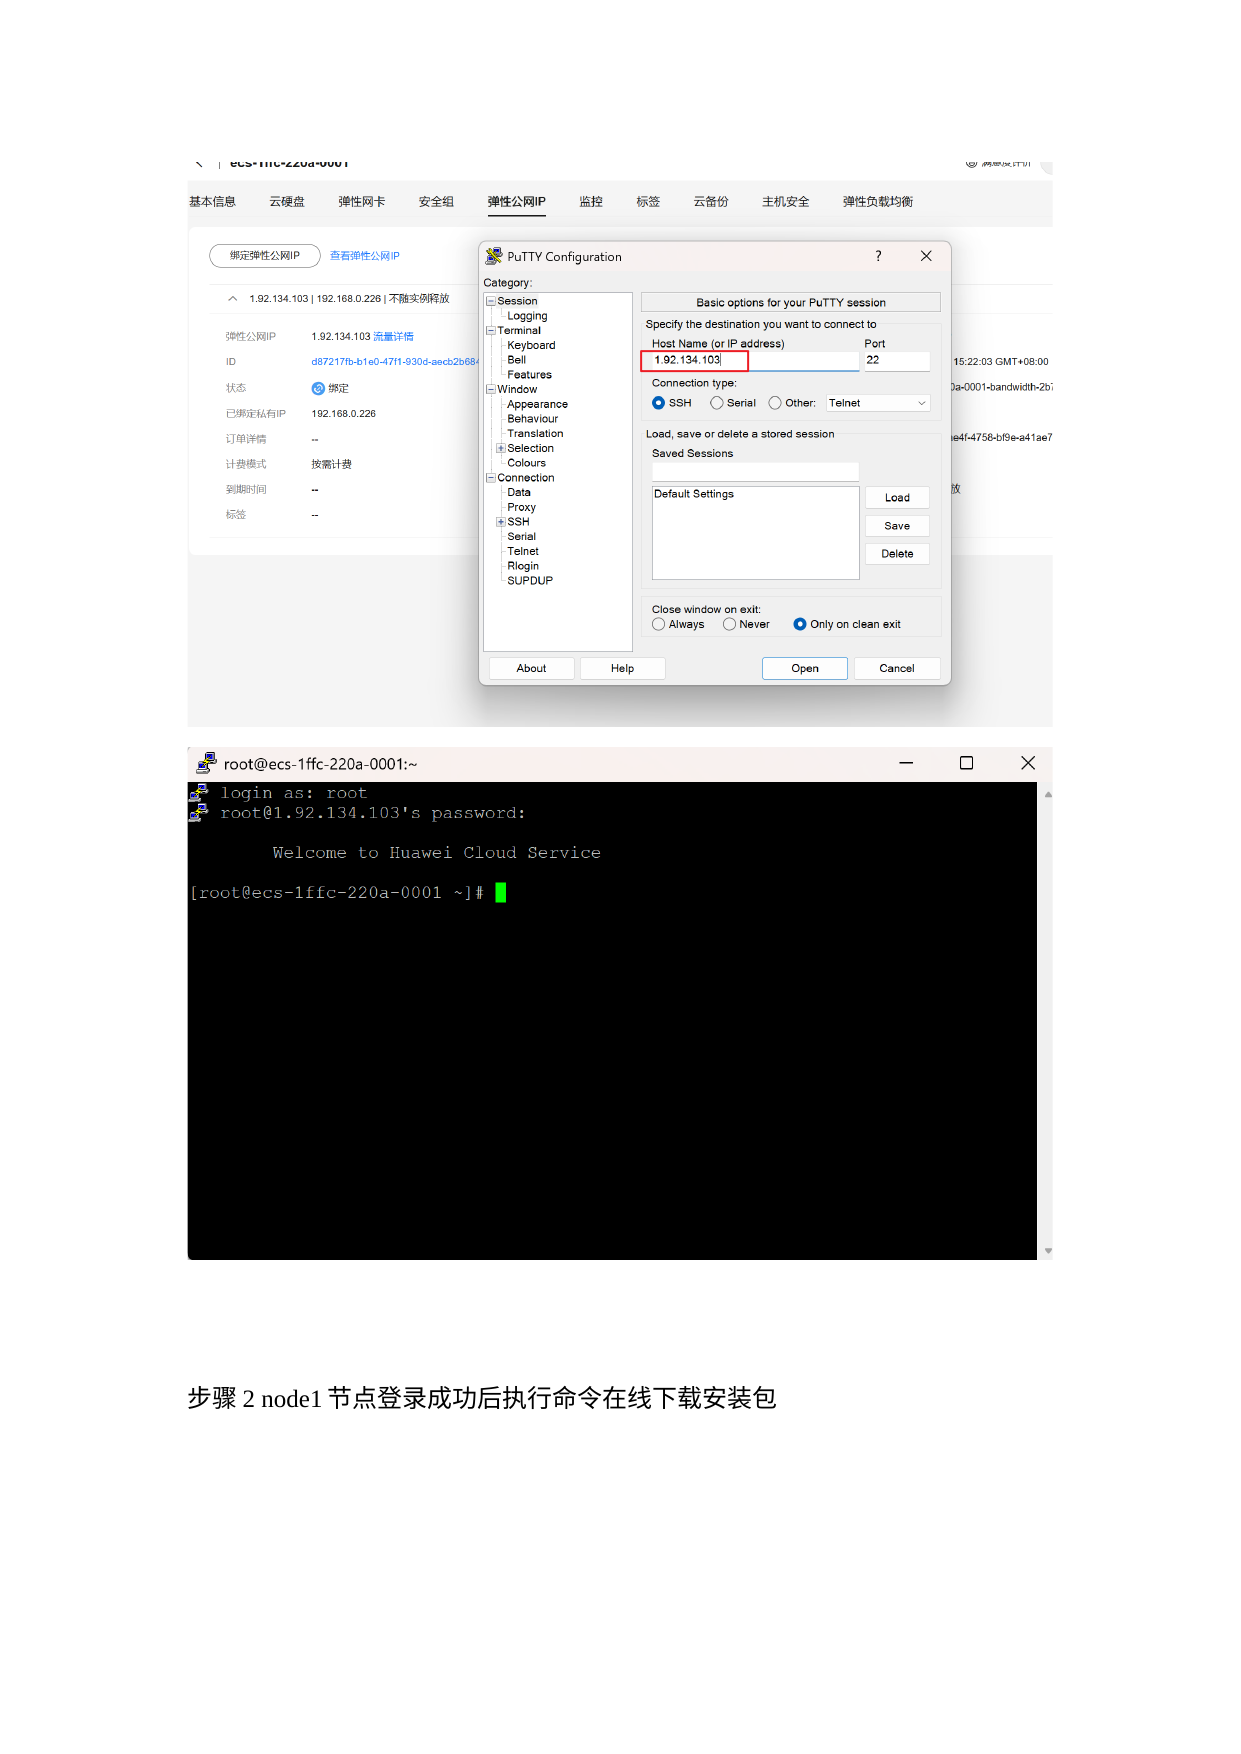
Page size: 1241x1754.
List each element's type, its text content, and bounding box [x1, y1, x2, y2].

picture [187, 162, 1053, 727]
picture [187, 747, 1053, 1260]
text 步骤2 node1节点登录成功后执行命令在线下载安装包 [187, 1364, 1053, 1429]
